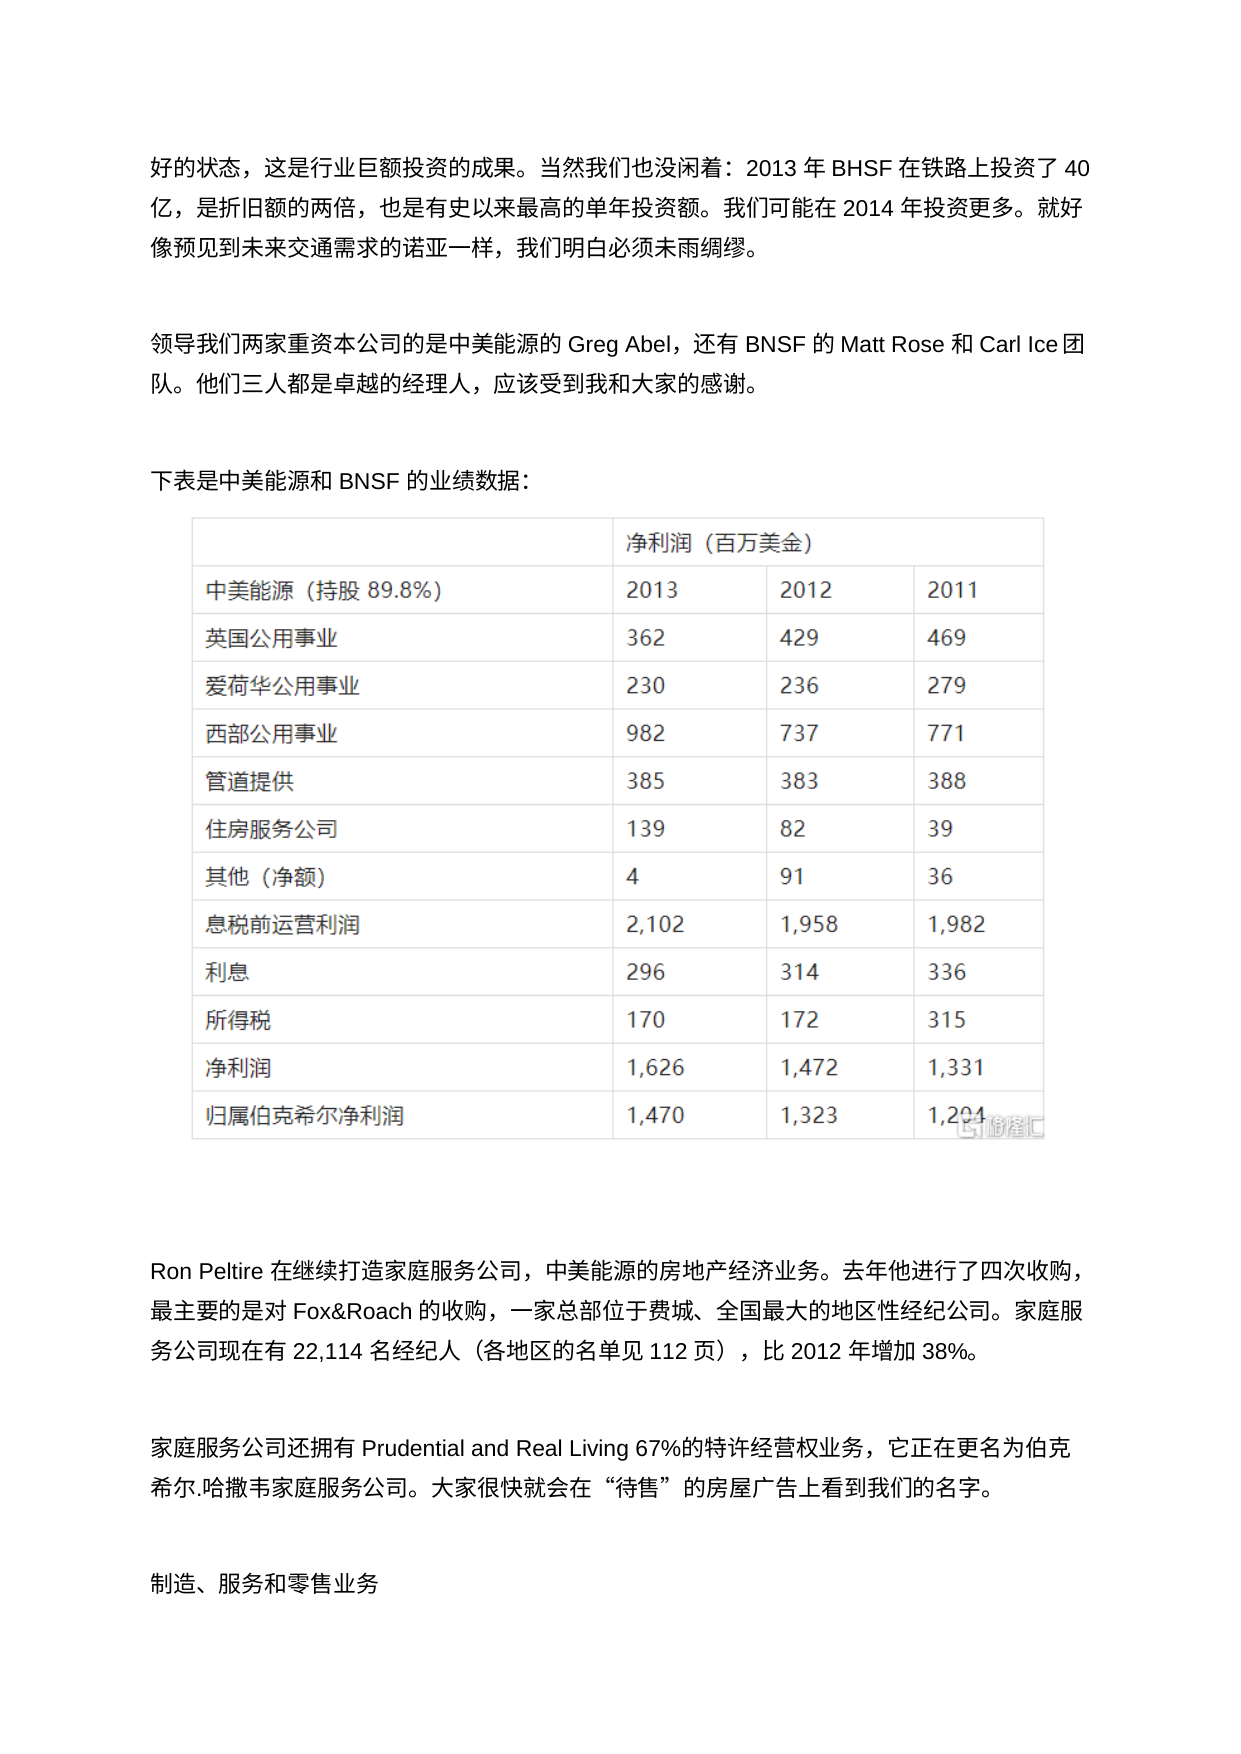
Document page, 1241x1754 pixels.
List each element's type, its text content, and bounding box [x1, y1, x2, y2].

text 领导我们两家重资本公司的是中美能源的 Greg Abel，还有 BNSF 的 Matt Rose 和 Carl Ice团队。他们三人都是卓越的经理人，应该受到我和大家的感谢。 [150, 326, 1090, 399]
picture [188, 515, 1052, 1147]
text 下表是中美能源和 BNSF 的业绩数据： [150, 463, 1090, 496]
text Ron Peltire 在继续打造家庭服务公司，中美能源的房地产经济业务。去年他进行了四次收购，最主要的是对 Fox&Roach 的收购，一家总部位于费城、全国最大的地区性经纪公司。家庭服务公司现在有 22,114 名经纪人（各地区的名单见 112 页），比 2012 年增加 38%。 [150, 1253, 1090, 1366]
text 家庭服务公司还拥有 Prudential and Real Living 67%的特许经营权业务，它正在更名为伯克希尔.哈撒韦家庭服务公司。大家很快就会在“待售”的房屋广告上看到我们的名字。 [150, 1429, 1090, 1503]
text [150, 150, 1090, 263]
text 制造、服务和零售业务 [150, 1566, 1090, 1599]
